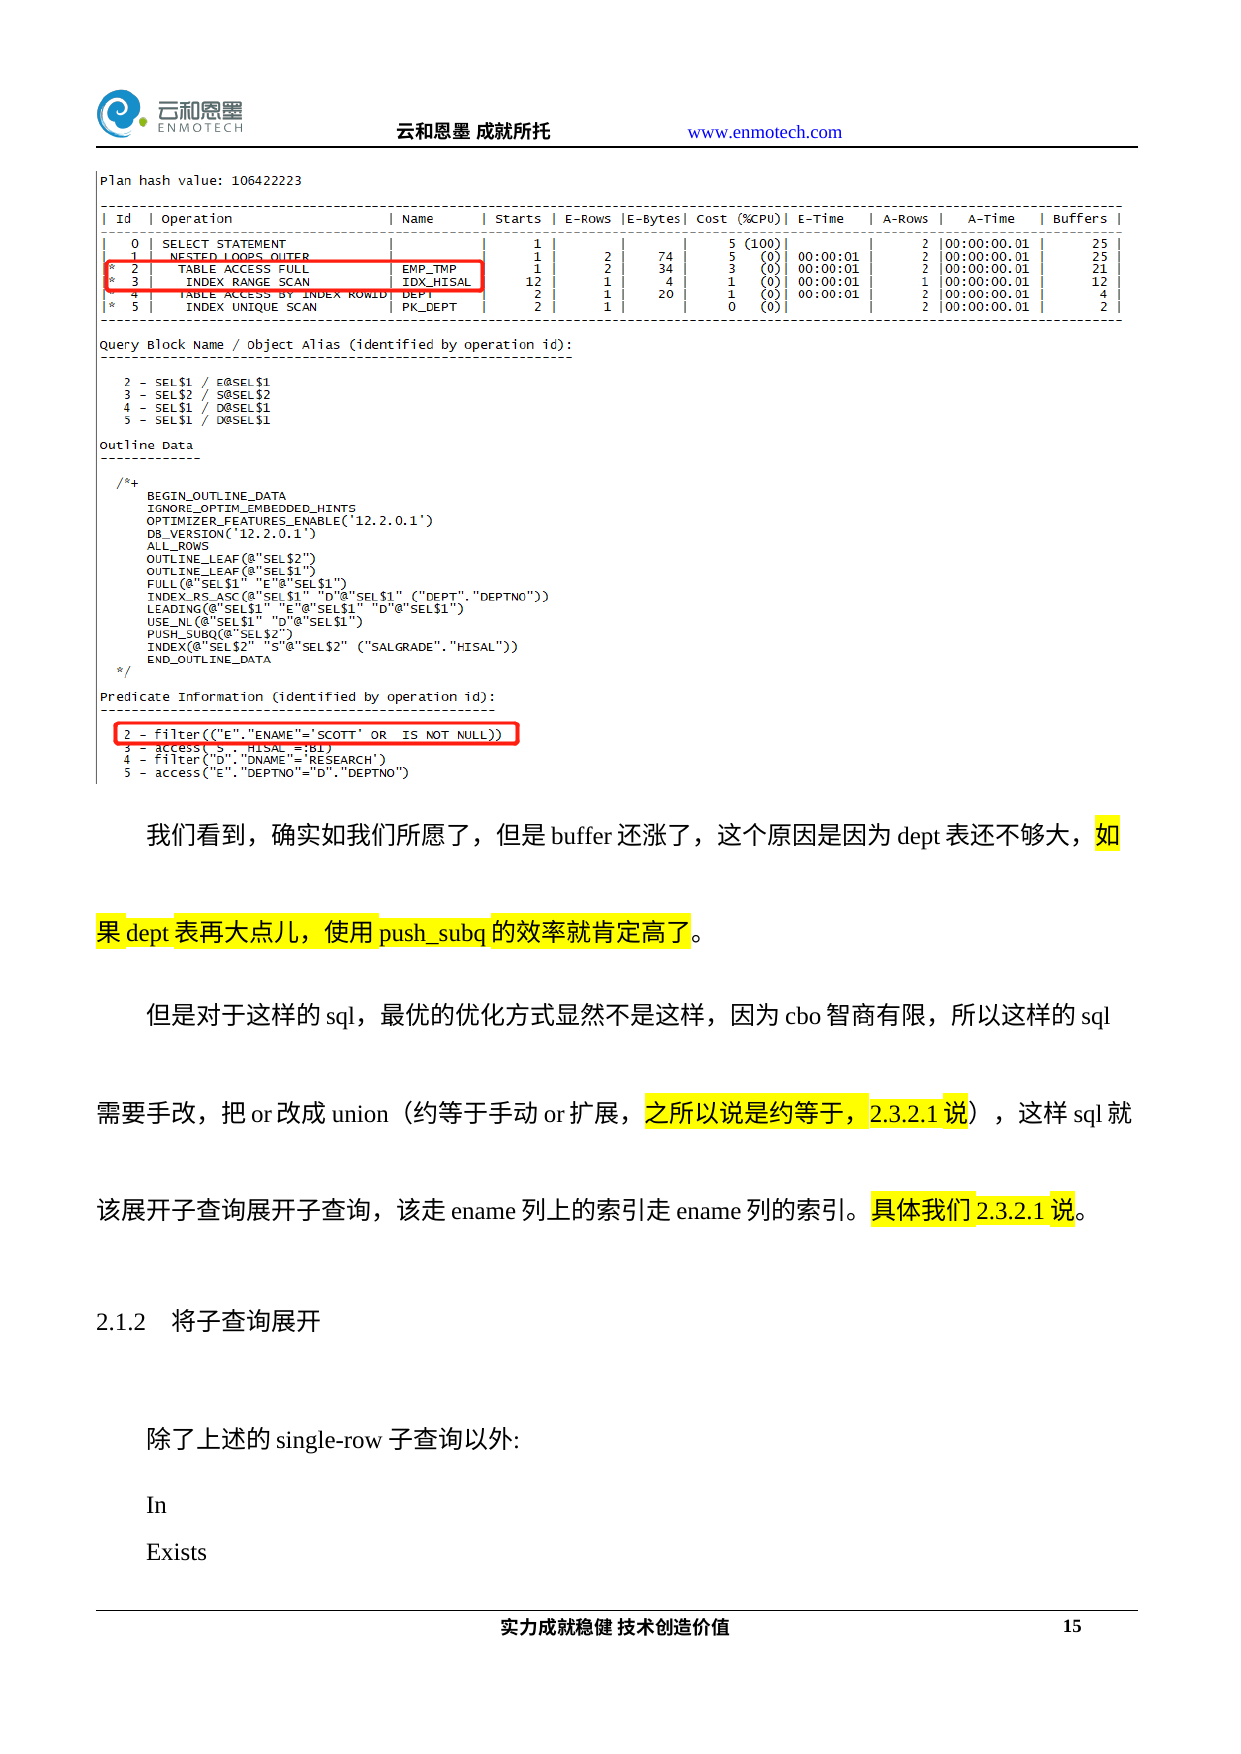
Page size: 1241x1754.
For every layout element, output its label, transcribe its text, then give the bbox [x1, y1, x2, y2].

text 除了上述的single-row子查询以外: [96, 1405, 1138, 1470]
text 但是对于这样的sql，最优的优化方式显然不是这样，因为cbo智商有限，所以这样的sql需要手改，把or改成union（约等于手动or扩展，之所以说是约等于，2.3.2.1说），这样sql就该展开子查询展开子查询，该走ename列上的索引走ename列的索引。具体我们2.3.2.1说。 [96, 981, 1138, 1241]
picture [95, 171, 1139, 784]
text 我们看到，确实如我们所愿了，但是buffer还涨了，这个原因是因为dept表还不够大，如果dept表再大点儿，使用push_subq的效率就肯定高了。 [96, 801, 1138, 963]
picture [95, 88, 245, 139]
subtitle 将子查询展开 [96, 1287, 1138, 1352]
text Exists [96, 1535, 1138, 1568]
text In [96, 1488, 1138, 1521]
